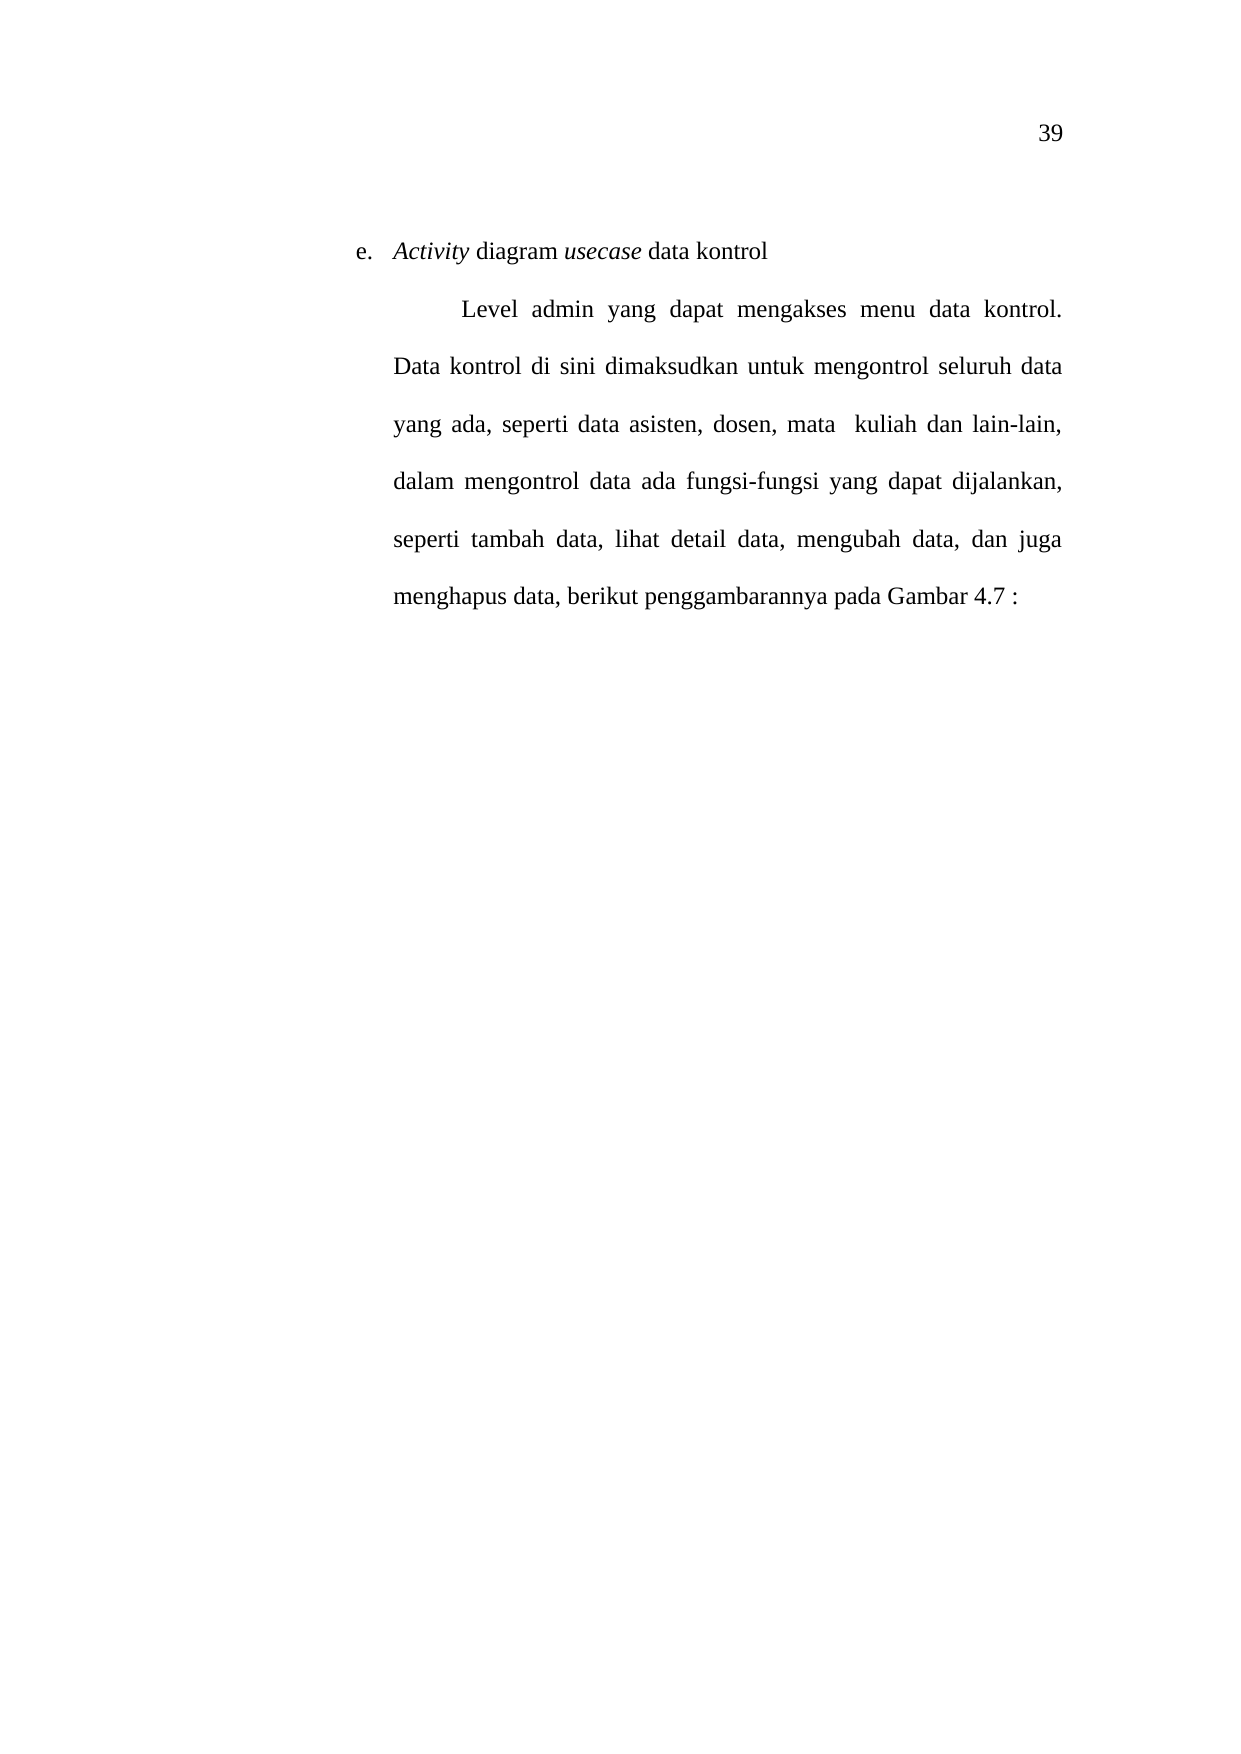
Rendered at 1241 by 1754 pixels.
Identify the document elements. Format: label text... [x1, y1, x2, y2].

list Activity diagram usecase data kontrol [356, 236, 1063, 265]
list Level admin yang dapat mengakses menu data kontrol. Data kontrol di sini dimaksudkan untuk mengontrol seluruh data yang ada, seperti data asisten, dosen, mata kuliah dan lain-lain, dalam mengontrol data ada fungsi-fungsi yang dapat dijalankan, seperti tambah data, lihat detail data, mengubah data, dan juga menghapus data, berikut penggambarannya pada Gambar 4.7 : [393, 294, 1063, 610]
